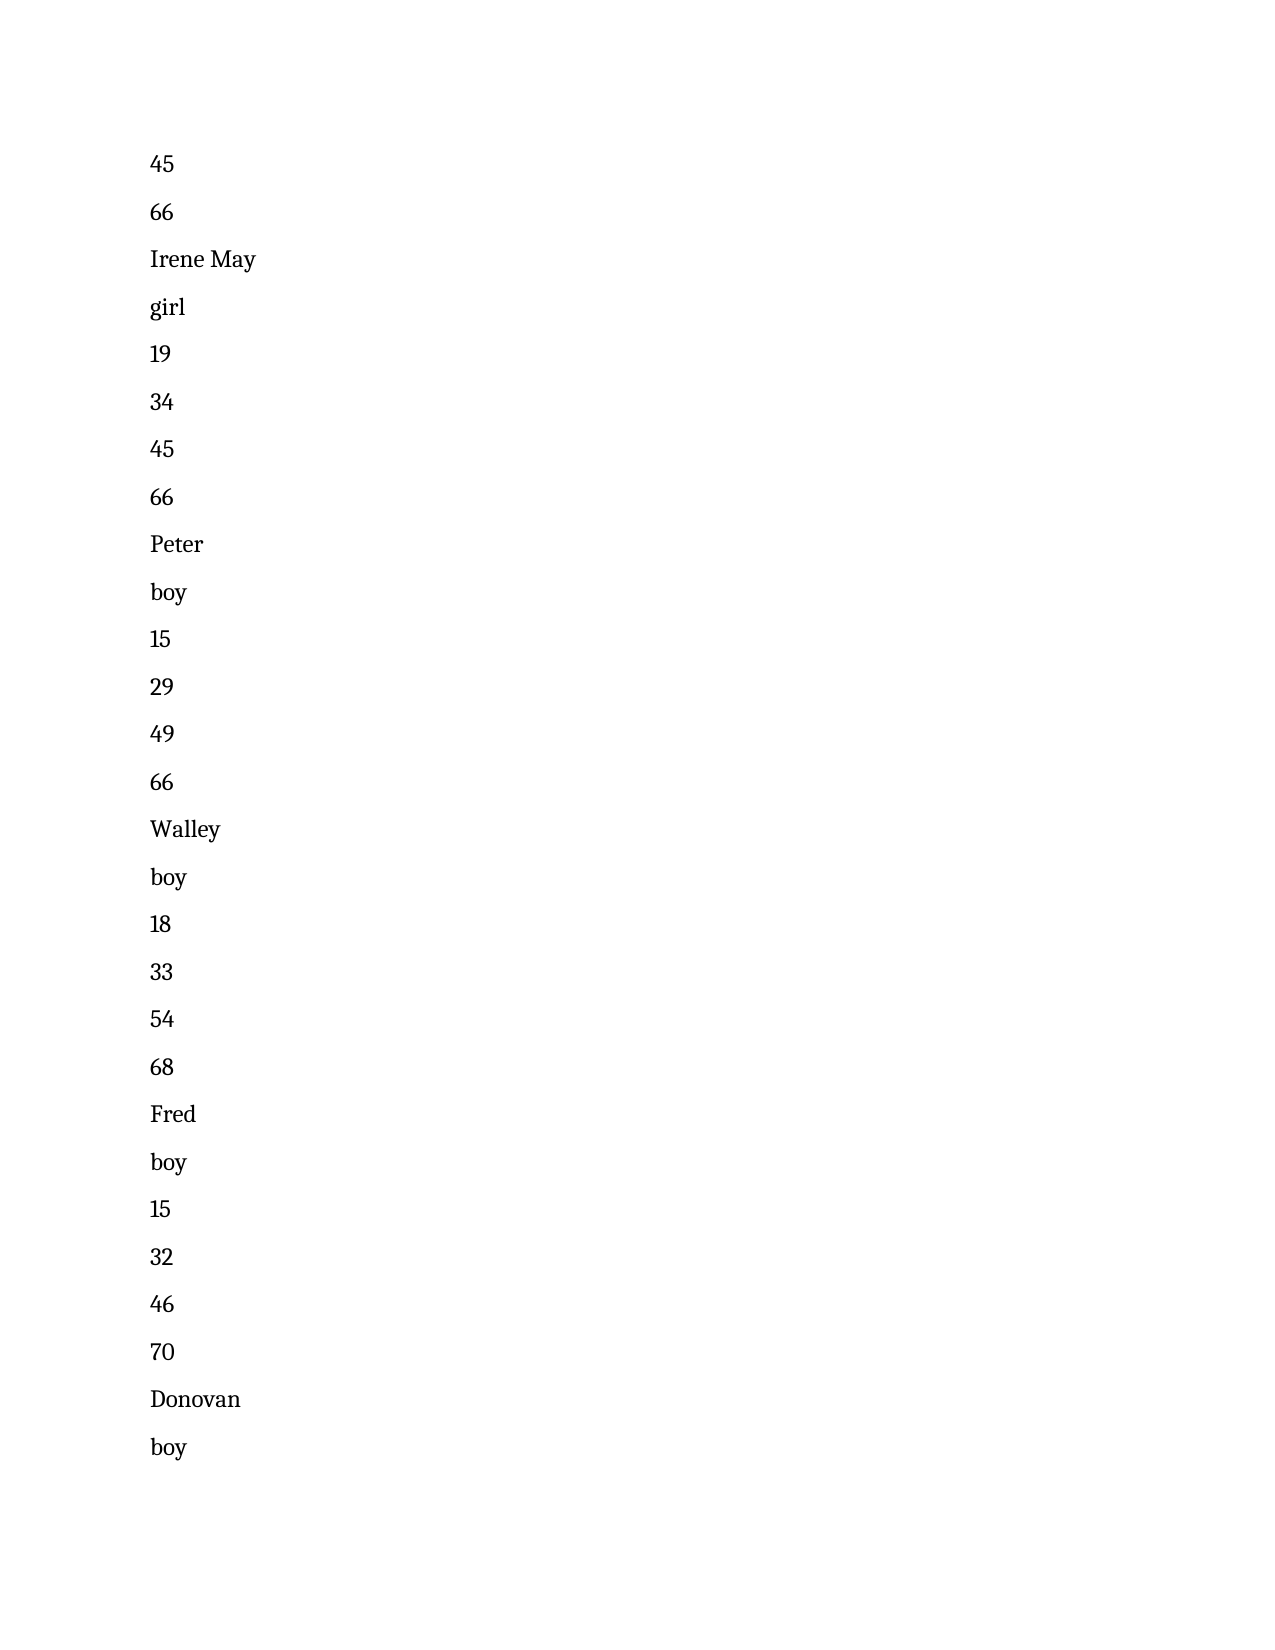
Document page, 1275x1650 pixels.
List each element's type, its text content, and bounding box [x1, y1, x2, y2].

text 45 [150, 150, 1125, 179]
text girl [150, 292, 1125, 321]
text boy [150, 862, 1125, 891]
text boy [150, 577, 1125, 606]
text 66 [150, 197, 1125, 226]
text 66 [150, 482, 1125, 511]
text 15 [150, 1195, 1125, 1224]
text 46 [150, 1290, 1125, 1319]
text 54 [150, 1005, 1125, 1034]
text 49 [150, 720, 1125, 749]
text 70 [150, 1337, 1125, 1366]
text 34 [150, 387, 1125, 416]
text 19 [150, 340, 1125, 369]
text Peter [150, 530, 1125, 559]
text Fred [150, 1100, 1125, 1129]
text 18 [150, 910, 1125, 939]
text Walley [150, 815, 1125, 844]
text 29 [150, 672, 1125, 701]
text 15 [150, 625, 1125, 654]
text 33 [150, 957, 1125, 986]
text 68 [150, 1052, 1125, 1081]
text 45 [150, 435, 1125, 464]
text boy [150, 1147, 1125, 1176]
text 66 [150, 767, 1125, 796]
text Irene May [150, 245, 1125, 274]
text boy [150, 1432, 1125, 1461]
text Donovan [150, 1385, 1125, 1414]
text 32 [150, 1242, 1125, 1271]
